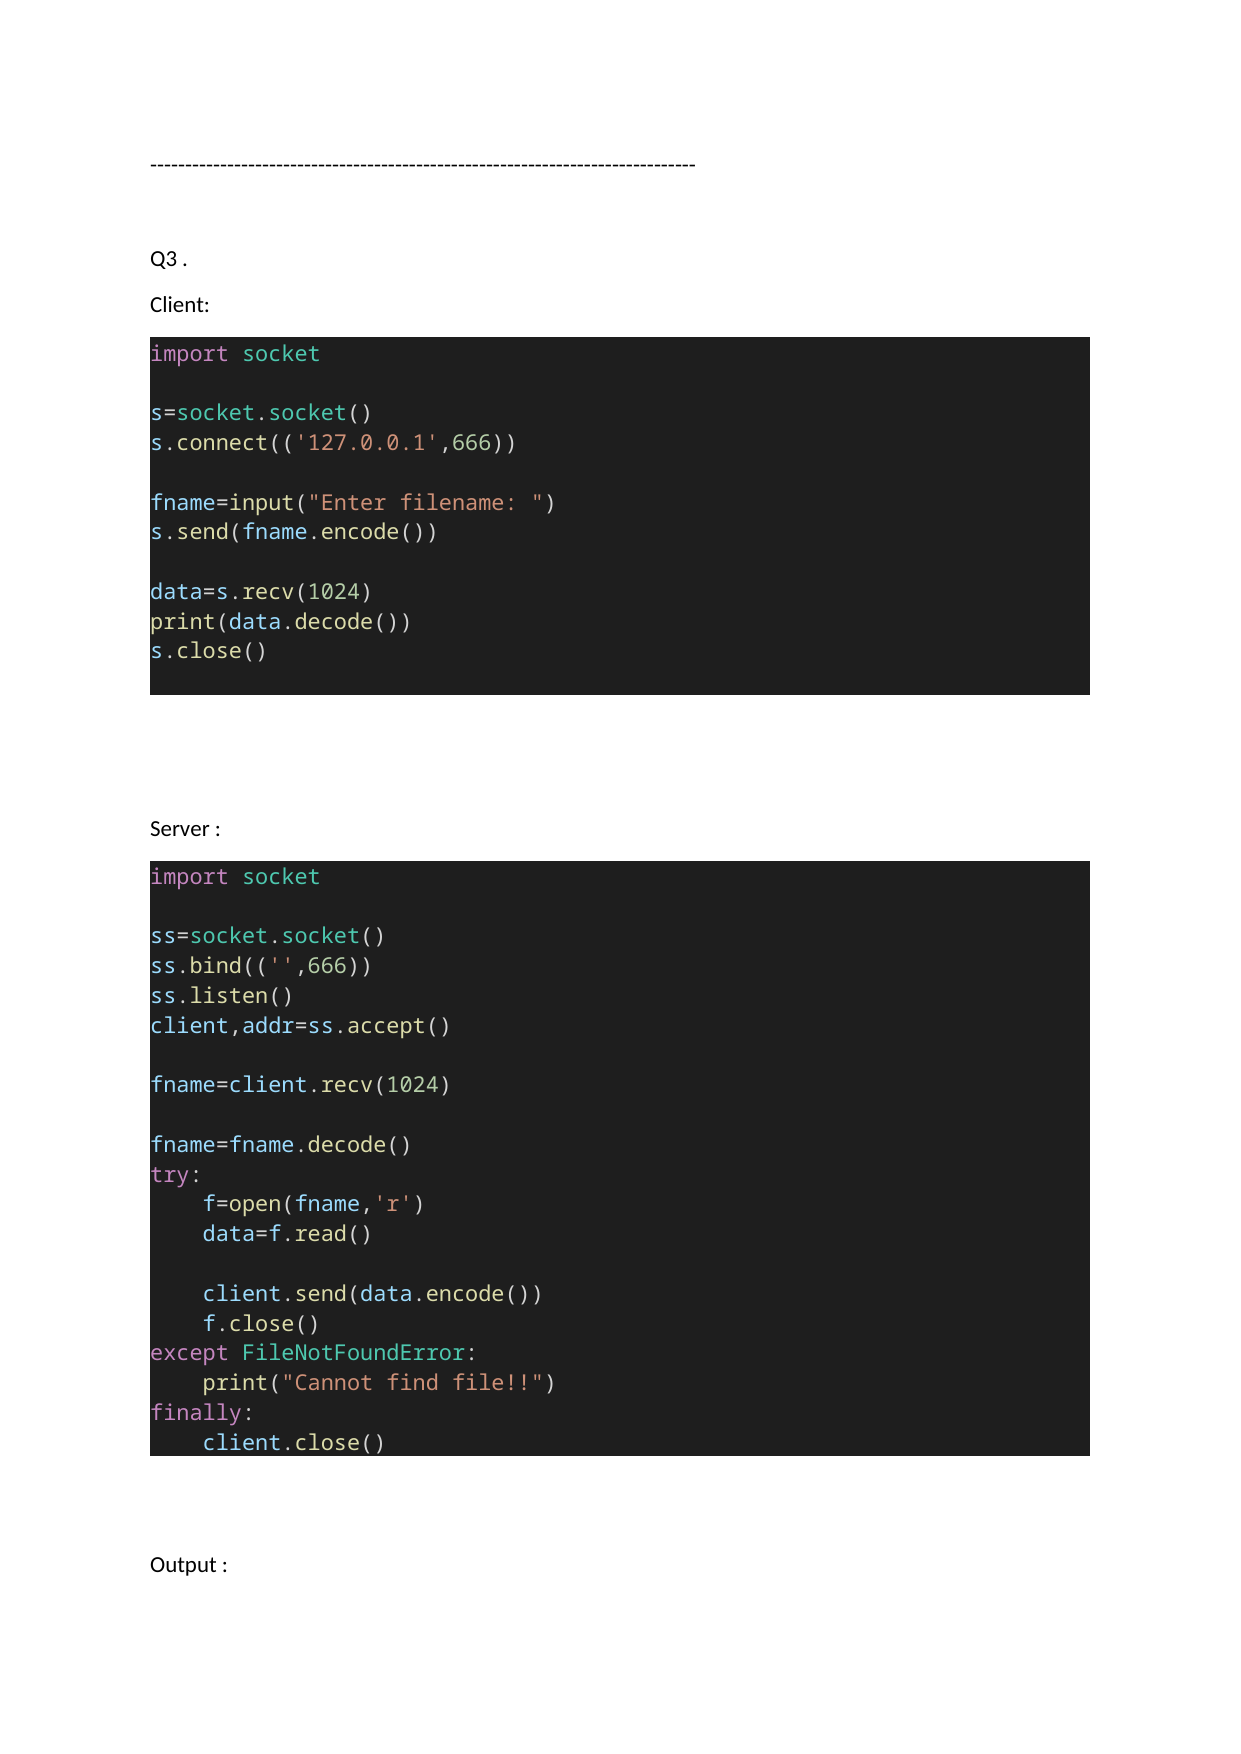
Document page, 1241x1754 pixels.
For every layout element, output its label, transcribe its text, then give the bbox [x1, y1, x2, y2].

text import socket [150, 337, 1090, 367]
text s=socket.socket() [150, 397, 1090, 427]
text Output : [150, 1550, 1090, 1578]
text fname=input("Enter filename: ") [150, 486, 1090, 516]
text ss.bind(('',666)) [150, 950, 1090, 980]
text import socket [150, 861, 1090, 890]
text f.close() [150, 1307, 1090, 1337]
text Server : [150, 814, 1090, 842]
text ------------------------------------------------------------------------------ [150, 150, 1090, 178]
text ss=socket.socket() [150, 920, 1090, 950]
text except FileNotFoundError: [150, 1337, 1090, 1367]
text s.close() [150, 635, 1090, 665]
text Q3 . [150, 244, 1090, 272]
text print("Cannot find file!!") [150, 1367, 1090, 1397]
text finally: [150, 1397, 1090, 1427]
text fname=fname.decode() [150, 1129, 1090, 1158]
text s.send(fname.encode()) [150, 516, 1090, 546]
text ss.listen() [150, 980, 1090, 1009]
text Client: [150, 291, 1090, 319]
text client.close() [150, 1427, 1090, 1456]
text s.connect(('127.0.0.1',666)) [150, 427, 1090, 457]
text try: [150, 1158, 1090, 1188]
text client.send(data.encode()) [150, 1278, 1090, 1307]
text f=open(fname,'r') [150, 1188, 1090, 1218]
text data=f.read() [150, 1218, 1090, 1248]
text print(data.decode()) [150, 606, 1090, 635]
text fname=client.recv(1024) [150, 1069, 1090, 1099]
text data=s.recv(1024) [150, 576, 1090, 606]
text client,addr=ss.accept() [150, 1009, 1090, 1039]
